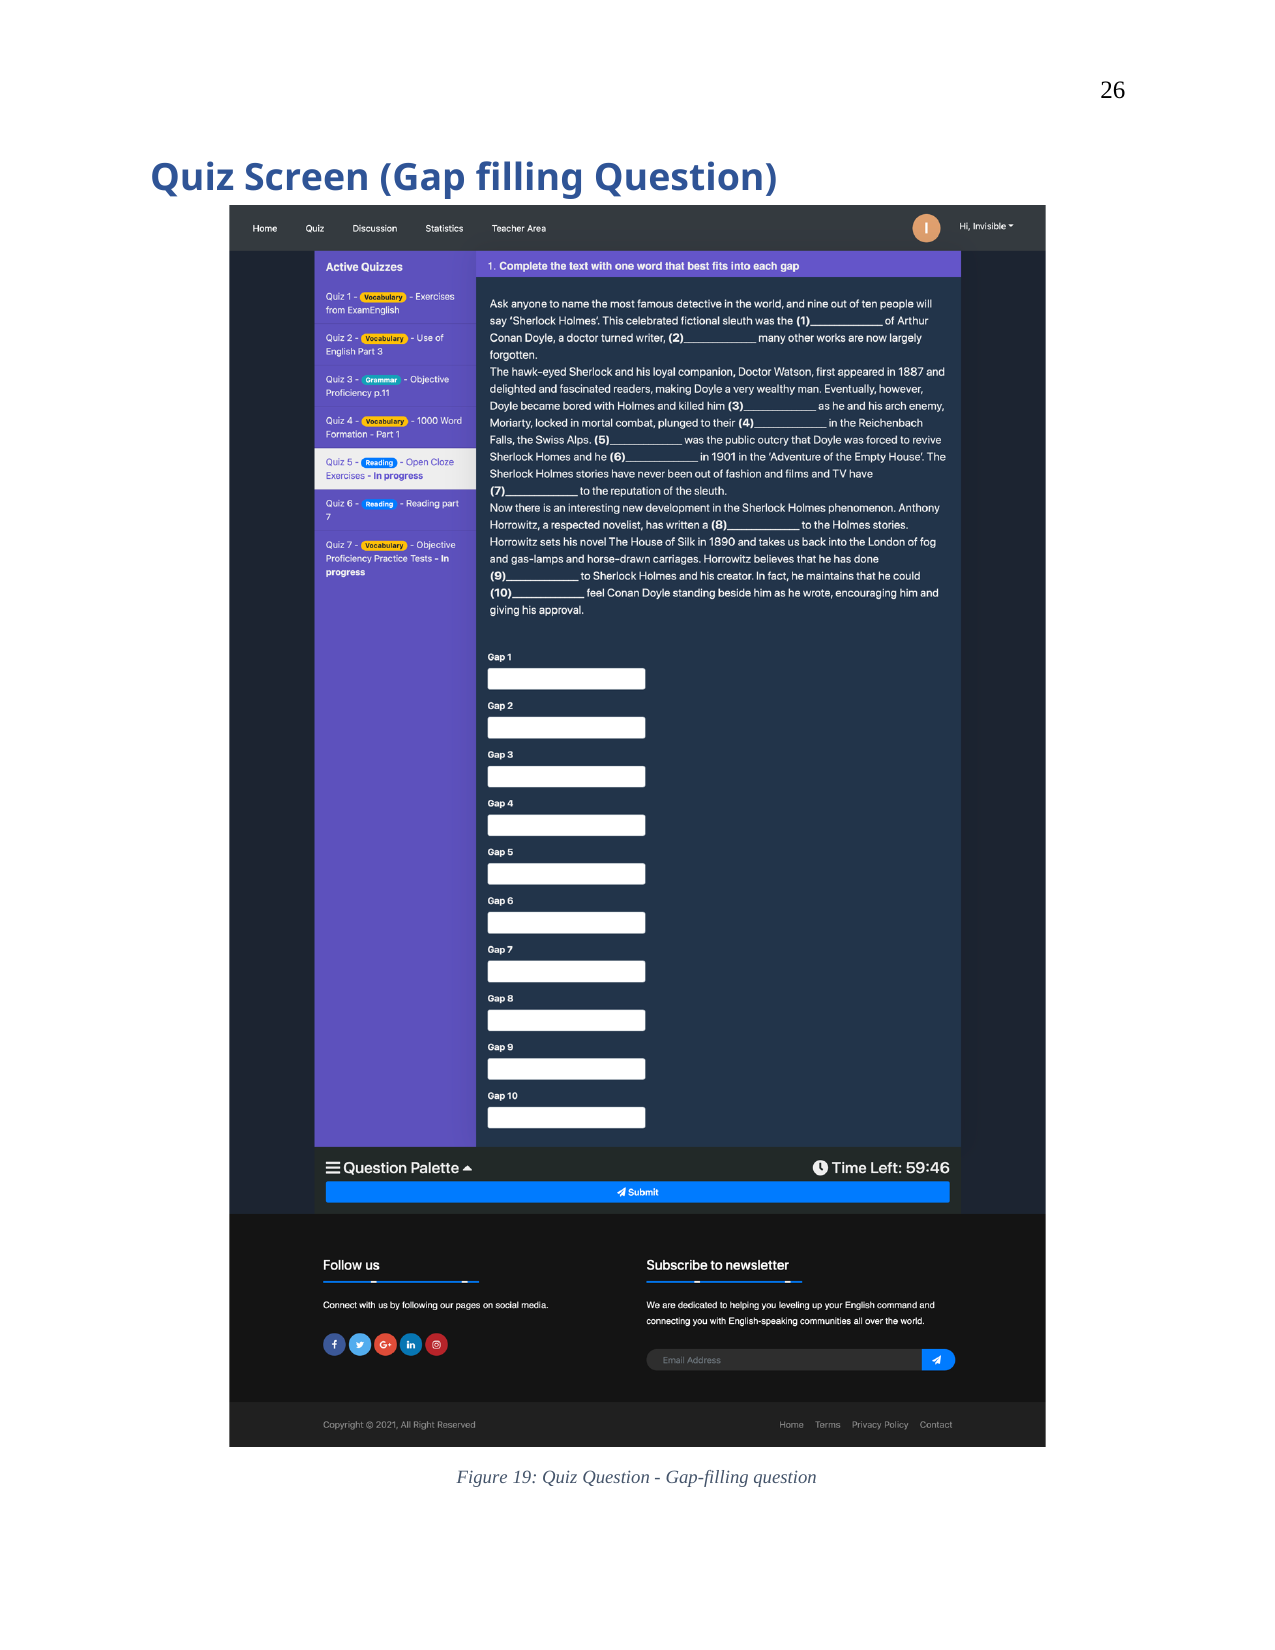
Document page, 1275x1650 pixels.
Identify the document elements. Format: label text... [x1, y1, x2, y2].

picture [229, 205, 1046, 1447]
subtitle Quiz Screen (Gap filling Question) [150, 150, 1125, 201]
